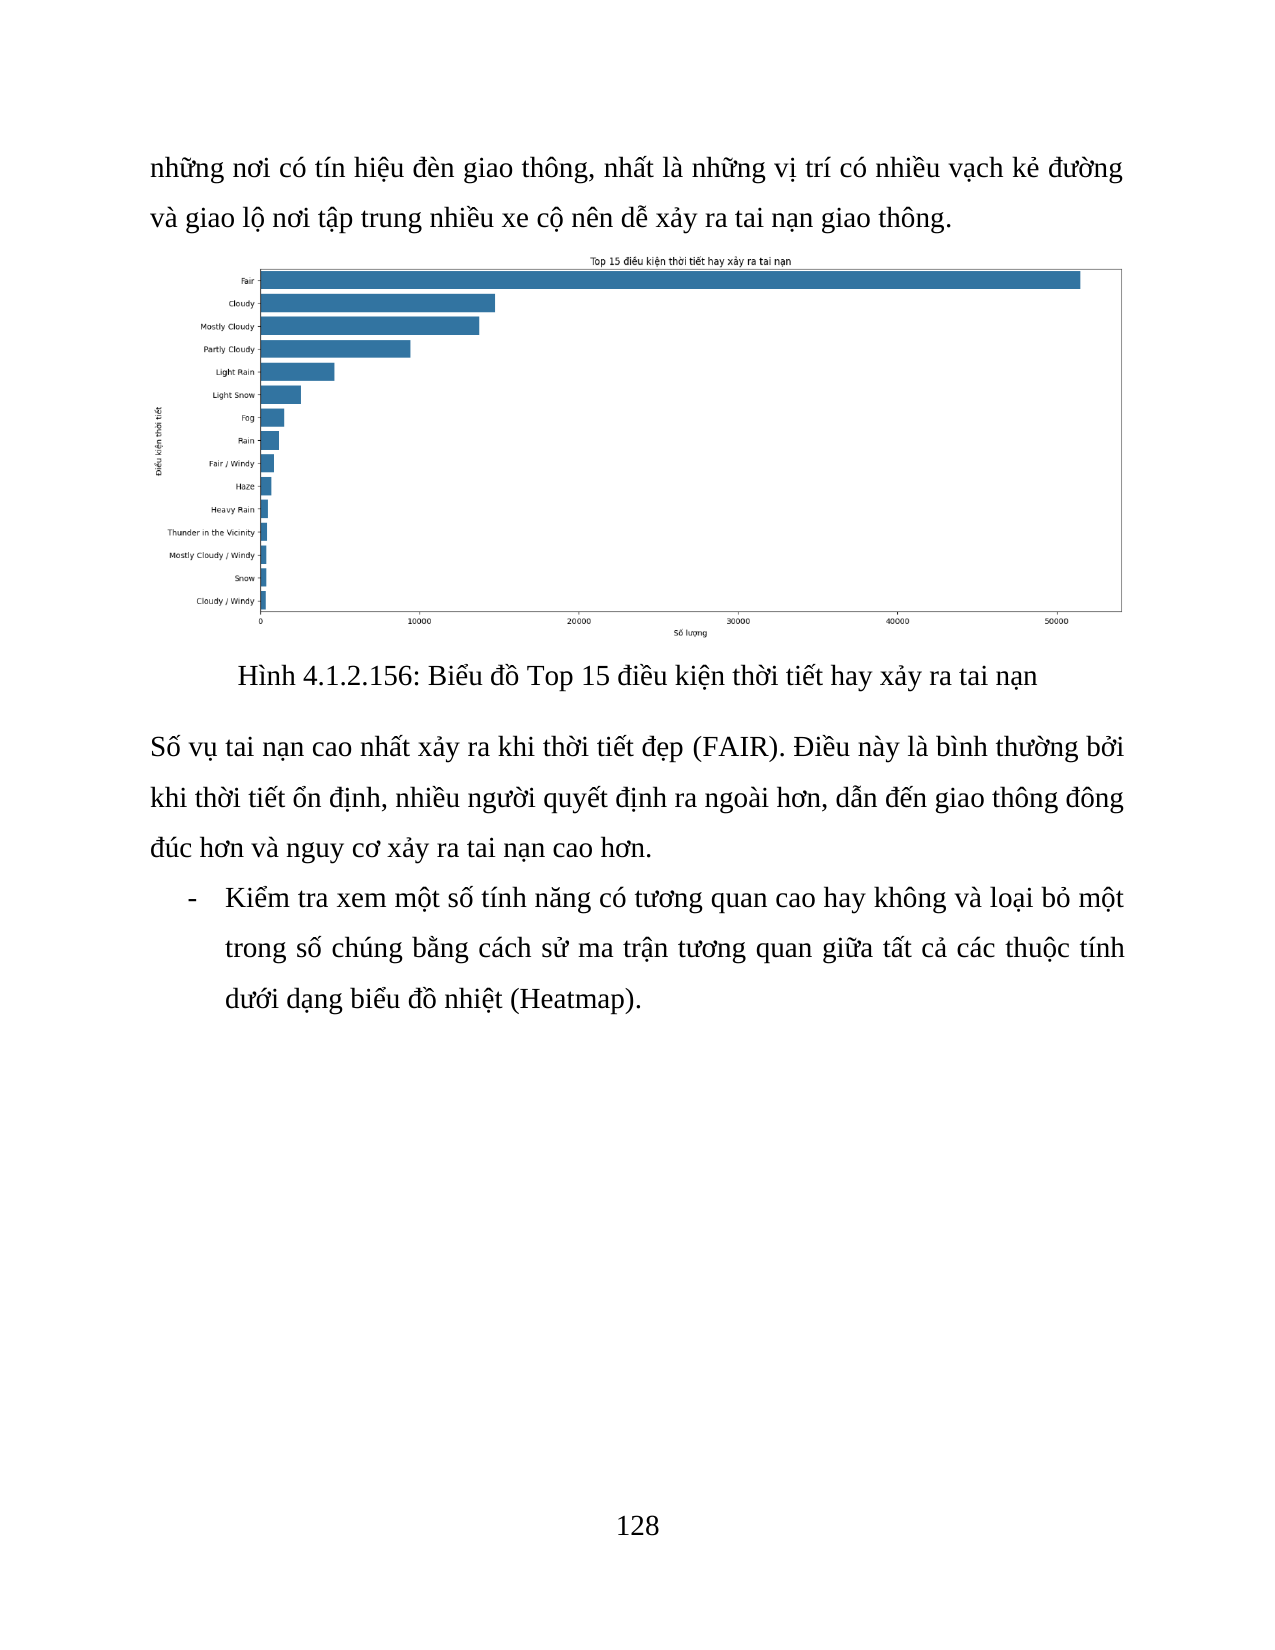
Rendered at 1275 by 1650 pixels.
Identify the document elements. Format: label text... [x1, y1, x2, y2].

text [150, 150, 1125, 234]
list Kiểm tra xem một số tính năng có tương quan cao hay không và loại bỏ một trong số chúng bằng cách sử ma trận tương quan giữa tất cả các thuộc tính dưới dạng biểu đồ nhiệt (Heatmap). [187, 880, 1125, 1014]
picture [150, 250, 1125, 642]
text Số vụ tai nạn cao nhất xảy ra khi thời tiết đẹp (FAIR). Điều này là bình thường bởi khi thời tiết ổn định, nhiều người quyết định ra ngoài hơn, dẫn đến giao thông đông đúc hơn và nguy cơ xảy ra tai nạn cao hơn. [150, 729, 1125, 863]
